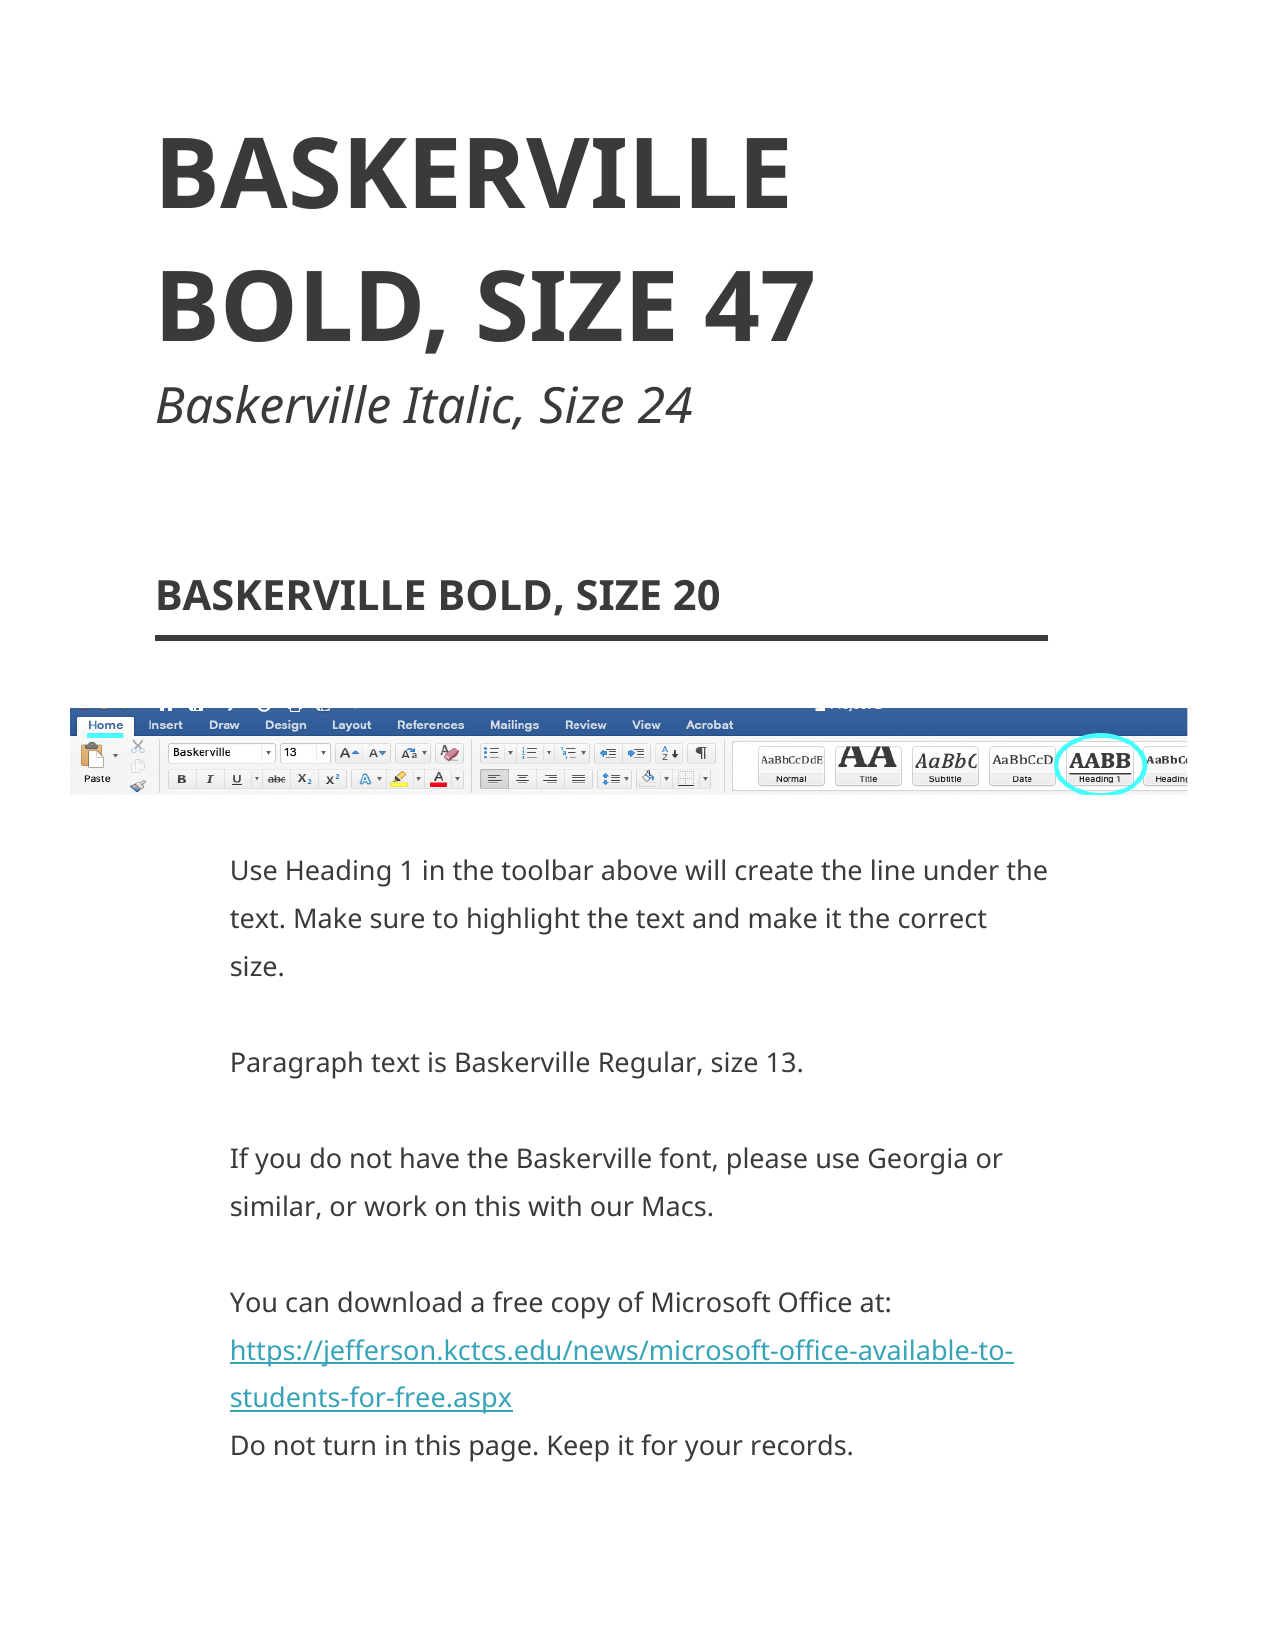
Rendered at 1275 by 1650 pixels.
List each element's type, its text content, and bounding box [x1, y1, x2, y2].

list Do not turn in this page. Keep it for your records. [229, 1427, 1048, 1464]
list If you do not have the Baskerville font, please use Georgia or similar, or work on this with our Macs. [229, 1139, 1048, 1224]
list https://jefferson.kctcs.edu/news/microsoft-office-available-to-students-for-free.aspx [229, 1331, 1048, 1416]
list Paragraph text is Baskerville Regular, size 13. [229, 1043, 1048, 1080]
title Baskerville Bold, size 47 [154, 103, 1048, 370]
text Baskerville Italic, Size 24 [154, 370, 1048, 438]
subtitle Baskerville Bold, Size 20 [154, 566, 1048, 641]
picture [70, 708, 1188, 795]
list You can download a free copy of Microsoft Office at: [229, 1283, 1048, 1320]
list Use Heading 1 in the toolbar above will create the line under the text. Make sure to highlight the text and make it the correct size. [229, 852, 1048, 984]
